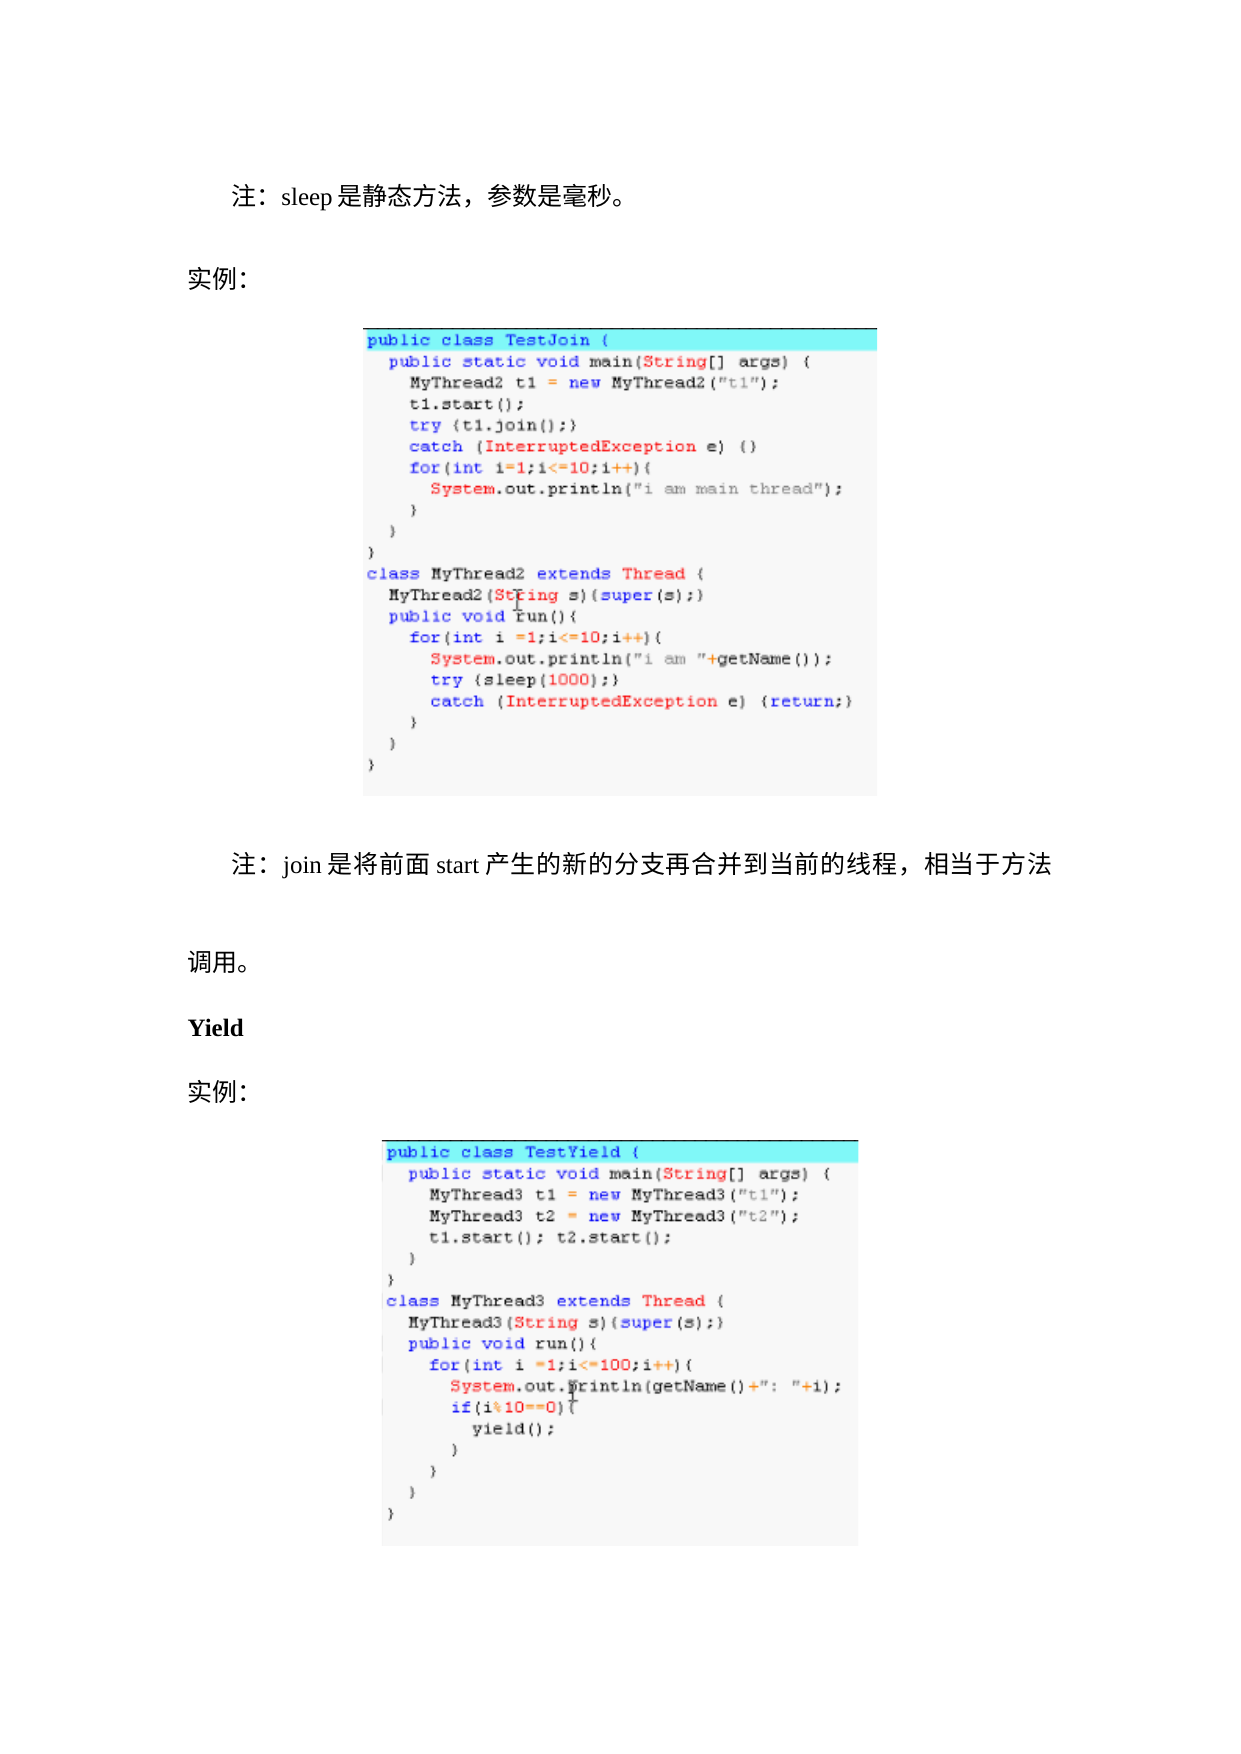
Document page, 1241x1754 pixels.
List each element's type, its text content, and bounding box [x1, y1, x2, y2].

picture [381, 1140, 859, 1546]
subtitle Yield [187, 1011, 1053, 1043]
text 实例： [187, 1058, 1053, 1123]
text 注：sleep是静态方法，参数是毫秒。 [187, 162, 1053, 227]
picture [363, 328, 878, 796]
text 实例： [187, 245, 1053, 310]
text 注：join是将前面start产生的新的分支再合并到当前的线程，相当于方法调用。 [187, 830, 1053, 993]
